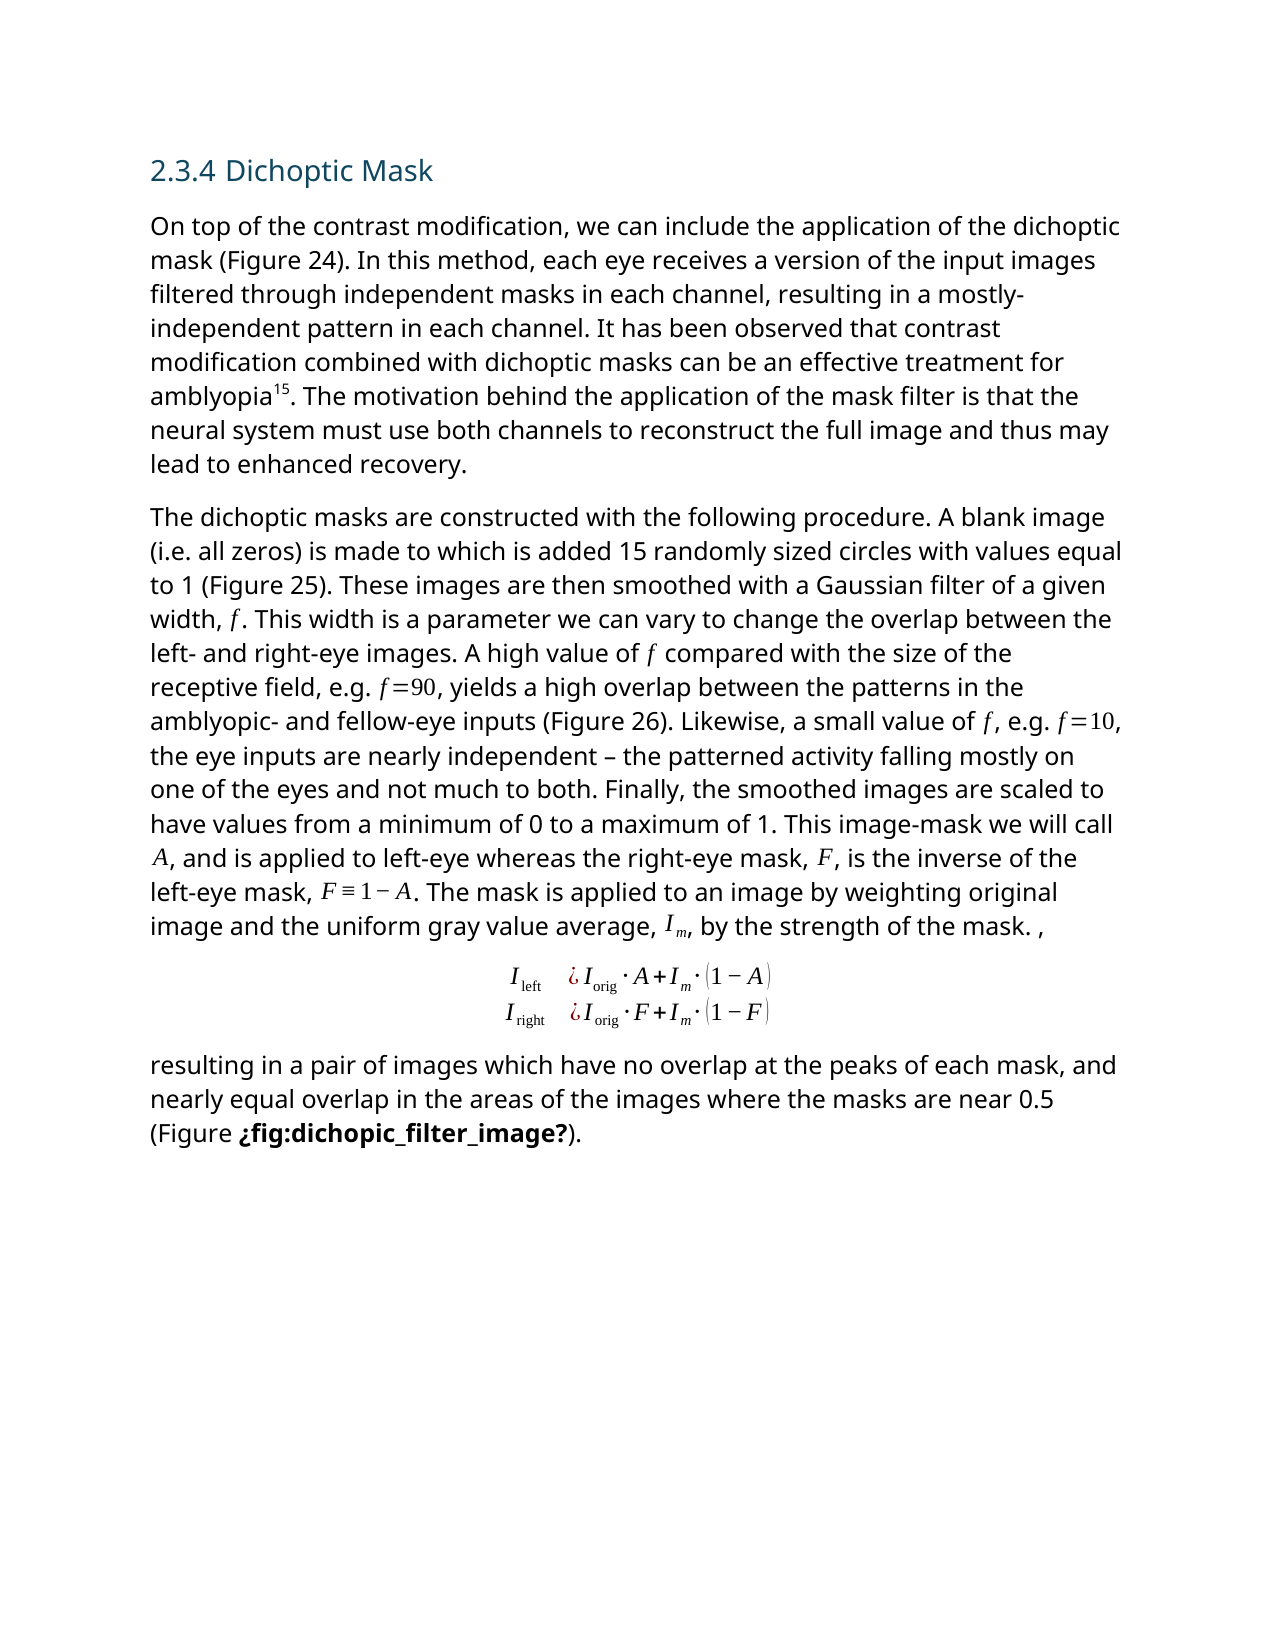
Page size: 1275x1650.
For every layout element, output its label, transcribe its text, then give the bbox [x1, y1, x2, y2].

subtitle 2.3.4 Dichoptic Mask [150, 150, 1125, 190]
text On top of the contrast modification, we can include the application of the dichoptic mask (Figure 24). In this method, each eye receives a version of the input images filtered through independent masks in each channel, resulting in a mostly-independent pattern in each channel. It has been observed that contrast modification combined with dichoptic masks can be an effective treatment for amblyopia15. The motivation behind the application of the mask filter is that the neural system must use both channels to reconstruct the full image and thus may lead to enhanced recovery. [150, 208, 1125, 481]
text resulting in a pair of images which have no overlap at the peaks of each mask, and nearly equal overlap in the areas of the images where the masks are near 0.5 (Figure ¿fig:dichopic_filter_image?). [150, 1048, 1125, 1150]
text The dichoptic masks are constructed with the following procedure. A blank image (i.e. all zeros) is made to which is added 15 randomly sized circles with values equal to 1 (Figure 25). These images are then smoothed with a Gaussian filter of a given width, . This width is a parameter we can vary to change the overlap between the left- and right-eye images. A high value of compared with the size of the receptive field, e.g. , yields a high overlap between the patterns in the amblyopic- and fellow-eye inputs (Figure 26). Likewise, a small value of , e.g. , the eye inputs are nearly independent – the patterned activity falling mostly on one of the eyes and not much to both. Finally, the smoothed images are scaled to have values from a minimum of 0 to a maximum of 1. This image-mask we will call , and is applied to left-eye whereas the right-eye mask, , is the inverse of the left-eye mask, . The mask is applied to an image by weighting original image and the uniform gray value average, , by the strength of the mask. , [150, 500, 1125, 942]
